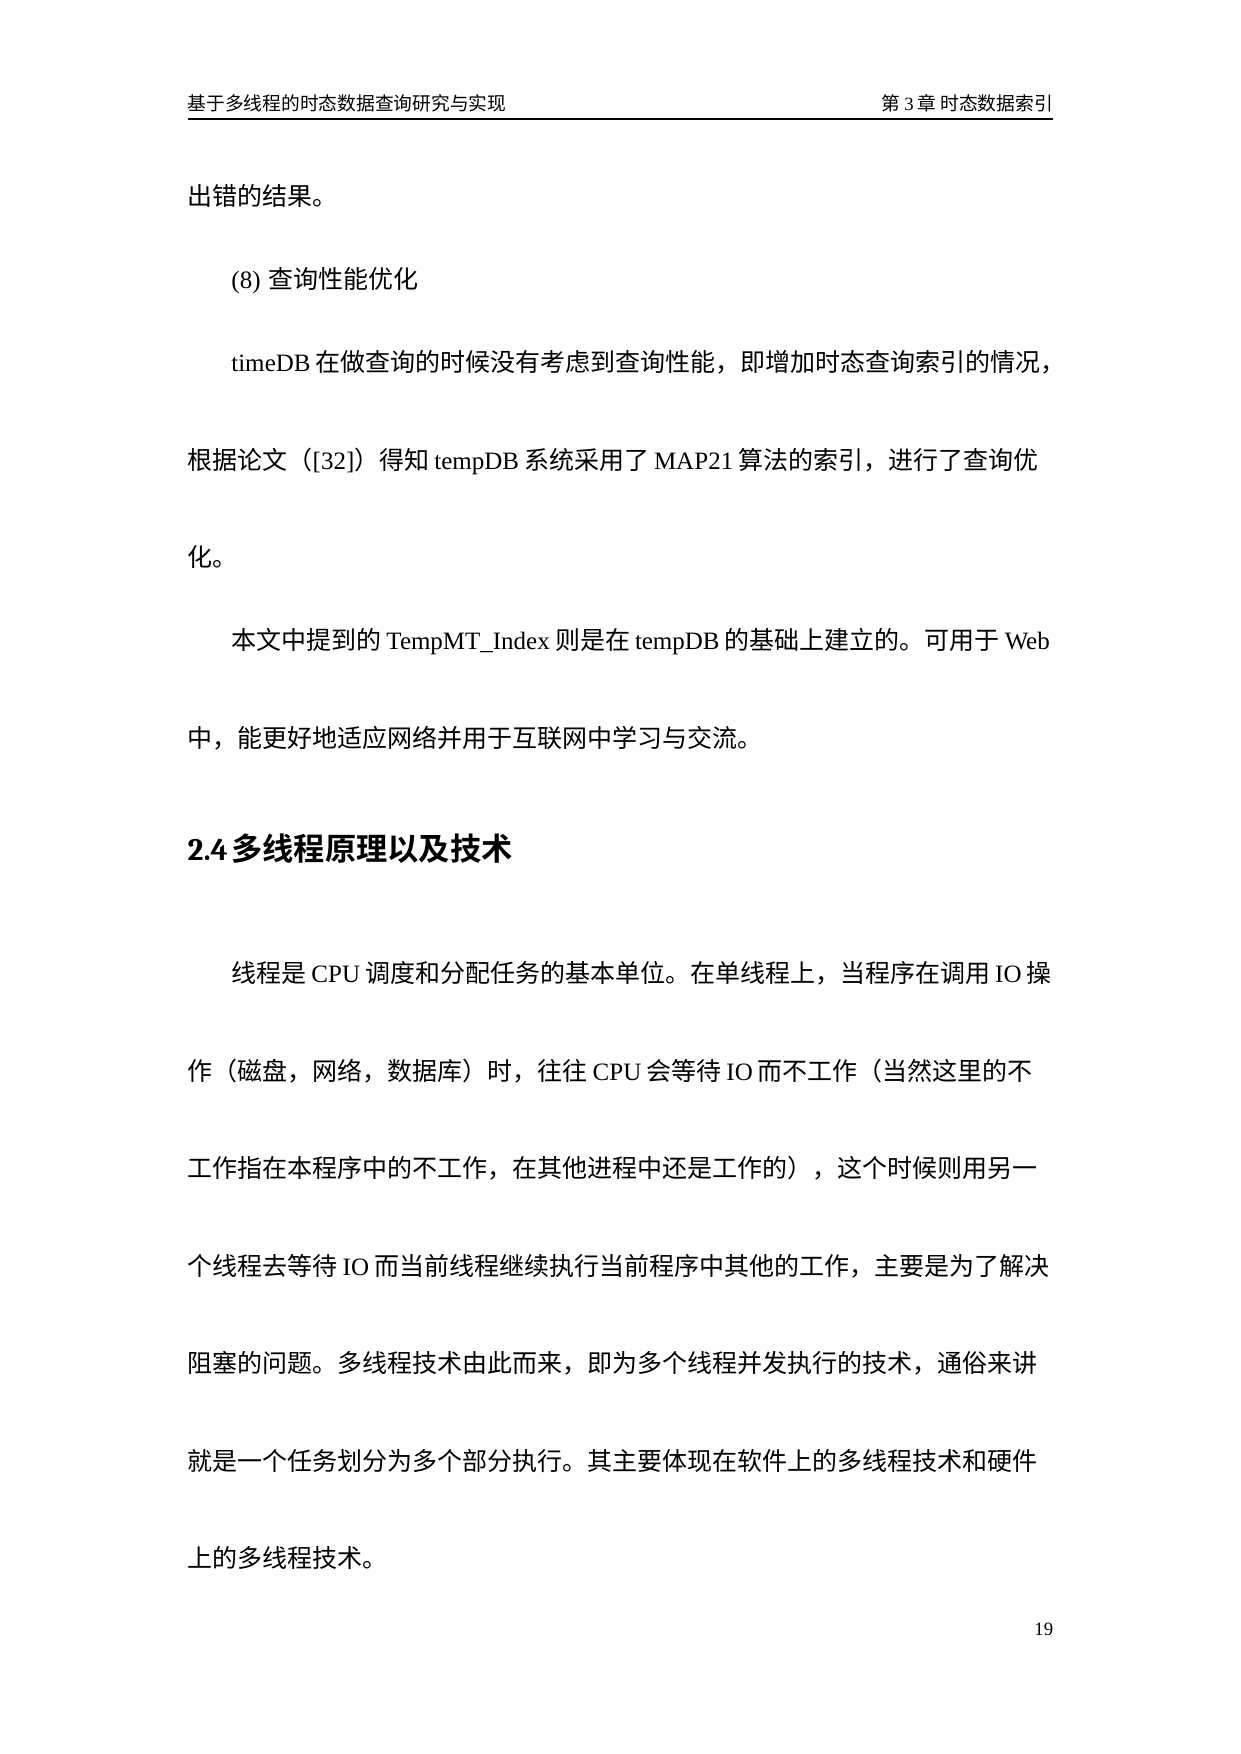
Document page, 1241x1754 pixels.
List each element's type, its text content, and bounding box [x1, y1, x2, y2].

text 线程是CPU调度和分配任务的基本单位。在单线程上，当程序在调用IO操作（磁盘，网络，数据库）时，往往CPU会等待IO而不工作（当然这里的不工作指在本程序中的不工作，在其他进程中还是工作的），这个时候则用另一个线程去等待IO而当前线程继续执行当前程序中其他的工作，主要是为了解决阻塞的问题。多线程技术由此而来，即为多个线程并发执行的技术，通俗来讲就是一个任务划分为多个部分执行。其主要体现在软件上的多线程技术和硬件上的多线程技术。 [187, 939, 1053, 1589]
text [187, 162, 1053, 227]
text 本文中提到的TempMT_Index则是在tempDB的基础上建立的。可用于Web中，能更好地适应网络并用于互联网中学习与交流。 [187, 606, 1053, 769]
subtitle 多线程原理以及技术 [187, 814, 1053, 879]
text timeDB在做查询的时候没有考虑到查询性能，即增加时态查询索引的情况，根据论文（[32]）得知tempDB系统采用了MAP21算法的索引，进行了查询优化。 [187, 328, 1053, 588]
list 查询性能优化 [231, 245, 1053, 310]
